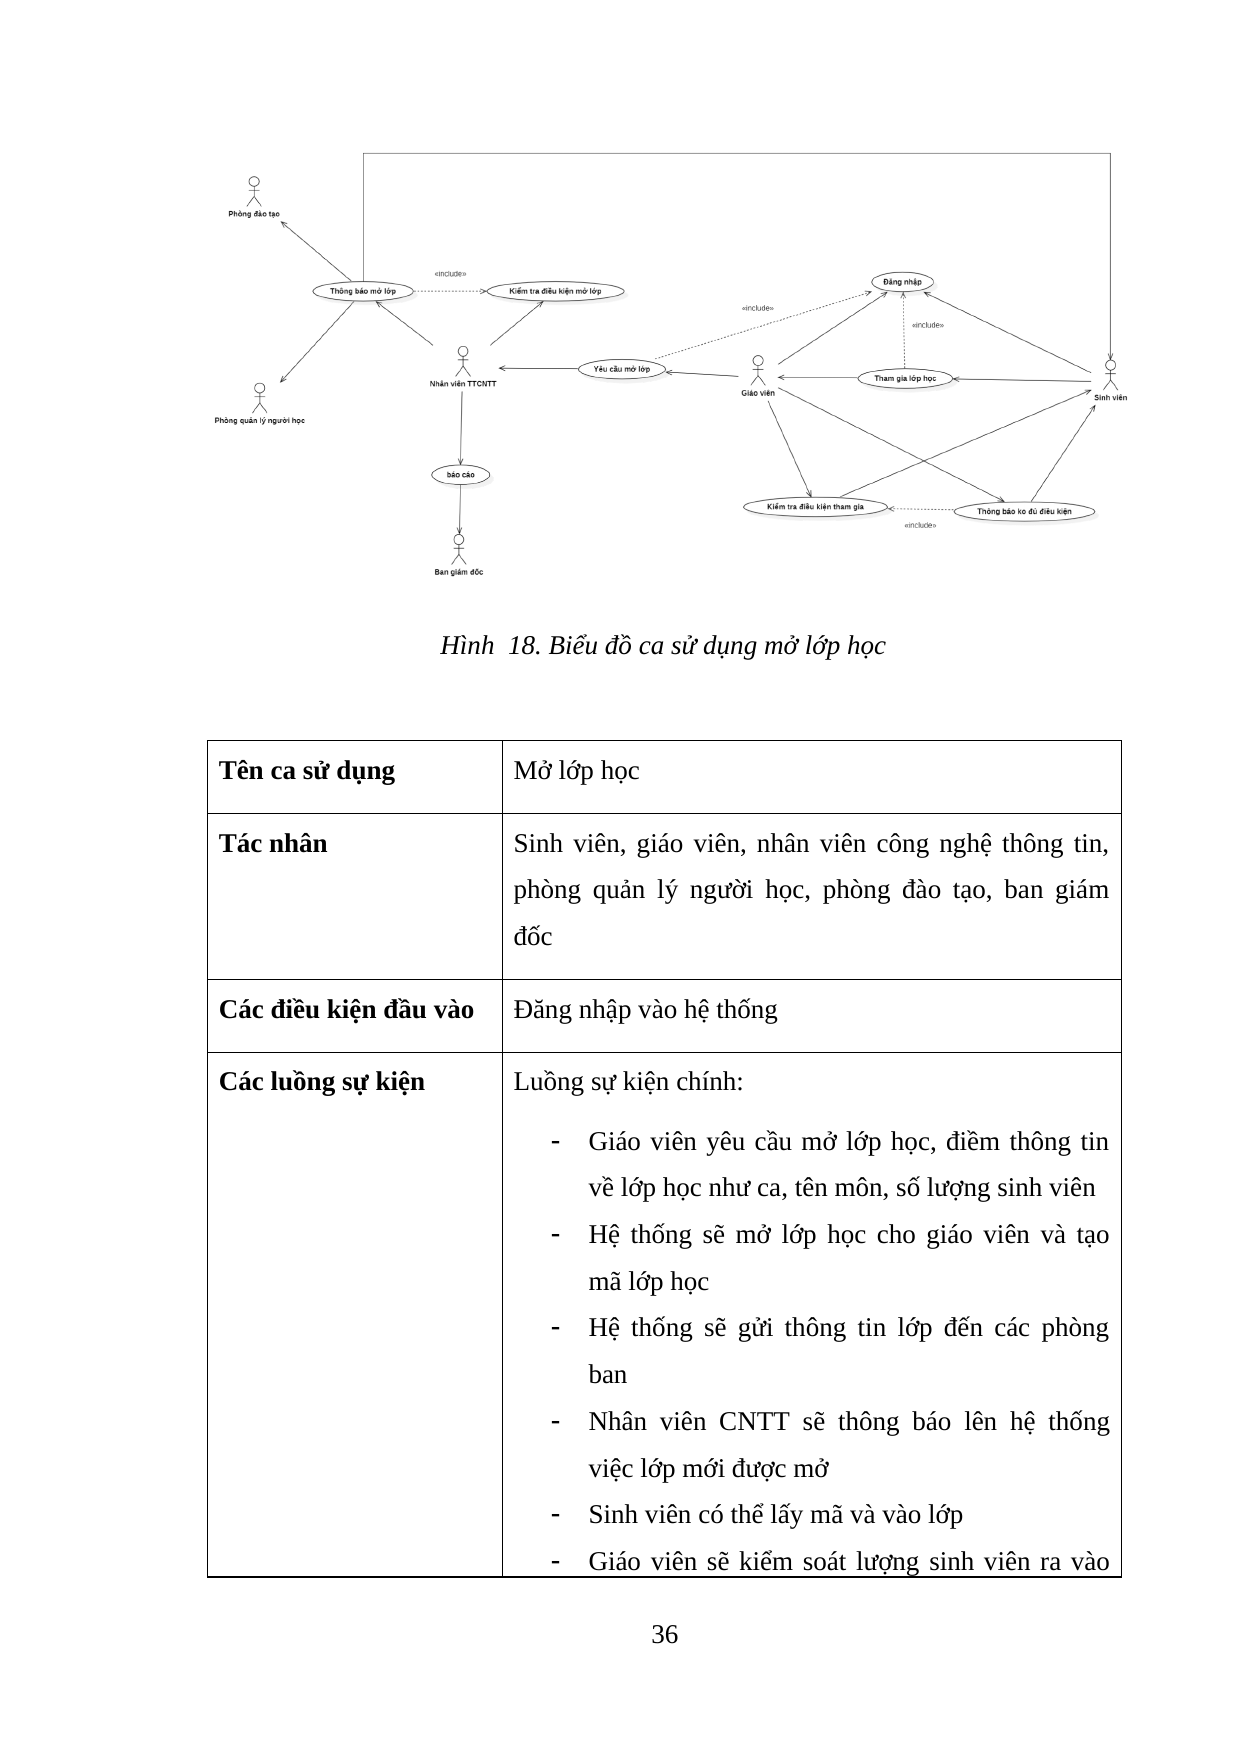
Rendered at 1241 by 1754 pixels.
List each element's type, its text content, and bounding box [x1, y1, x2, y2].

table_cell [503, 1053, 1121, 1576]
table_cell Đăng nhập vào hệ thống [503, 980, 1121, 1052]
table_cell Các điều kiện đầu vào [208, 980, 502, 1052]
table_header Tên ca sử dụng [208, 741, 502, 813]
table_cell Sinh viên, giáo viên, nhân viên công nghệ thông tin, phòng quản lý người học, phòng đào tạo, ban giám đốc [503, 814, 1121, 979]
table_header Mở lớp học [503, 741, 1121, 813]
table_cell Tác nhân [208, 814, 502, 979]
text Hình 18. Biểu đồ ca sử dụng mở lớp học [207, 629, 1122, 660]
table_cell Các luồng sự kiện [208, 1053, 502, 1576]
picture [206, 147, 1152, 602]
